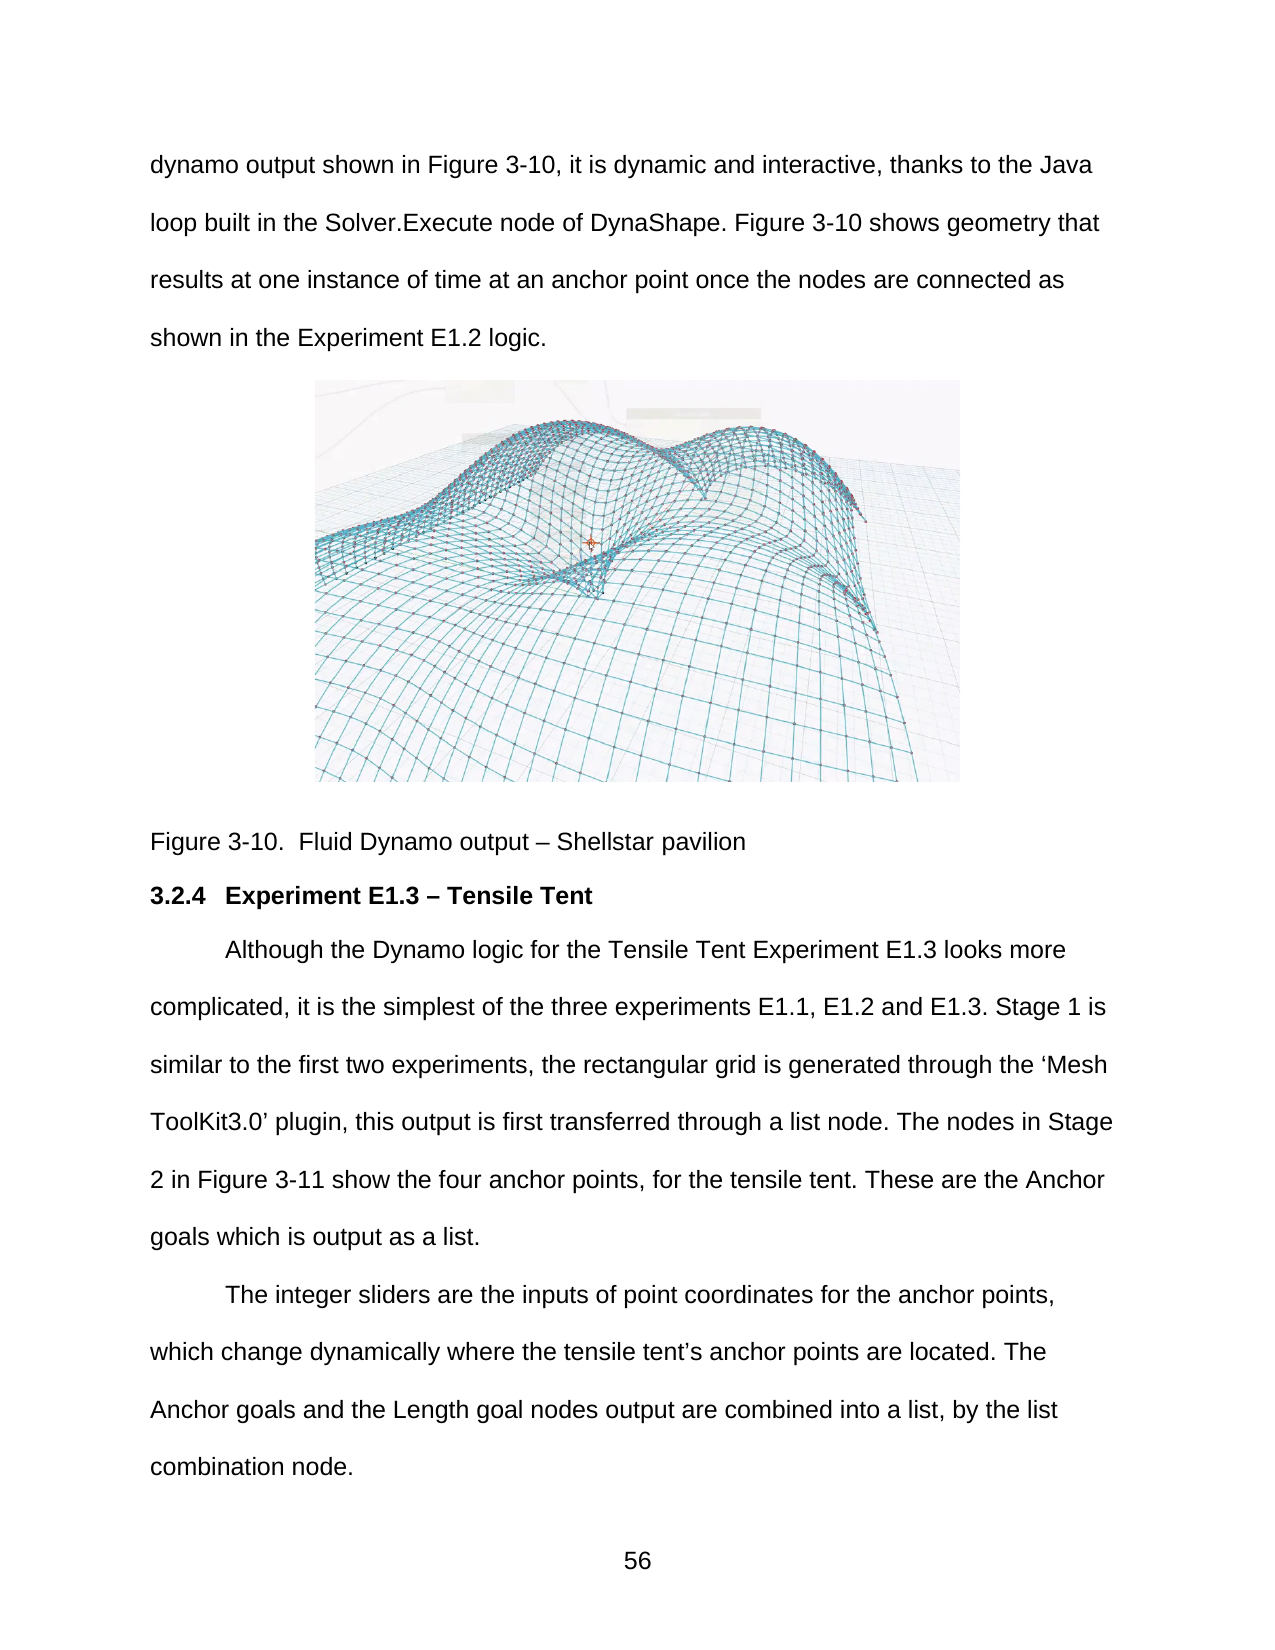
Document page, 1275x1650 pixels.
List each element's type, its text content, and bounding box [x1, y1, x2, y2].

picture [314, 380, 961, 782]
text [150, 150, 1125, 351]
subtitle 3.2.4 Experiment E1.3 – Tensile Tent [150, 881, 1125, 910]
text Although the Dynamo logic for the Tensile Tent Experiment E1.3 looks more complicated, it is the simplest of the three experiments E1.1, E1.2 and E1.3. Stage 1 is similar to the first two experiments, the rectangular grid is generated through the ‘Mesh ToolKit3.0’ plugin, this output is first transferred through a list node. The nodes in Stage 2 in Figure 3-11 show the four anchor points, for the tensile tent. These are the Anchor goals which is output as a list. [150, 935, 1125, 1251]
text Figure 3-10. Fluid Dynamo output – Shellstar pavilion [150, 827, 1125, 856]
text The integer sliders are the inputs of point coordinates for the anchor points, which change dynamically where the tensile tent’s anchor points are located. The Anchor goals and the Length goal nodes output are combined into a list, by the list combination node. [150, 1280, 1125, 1481]
